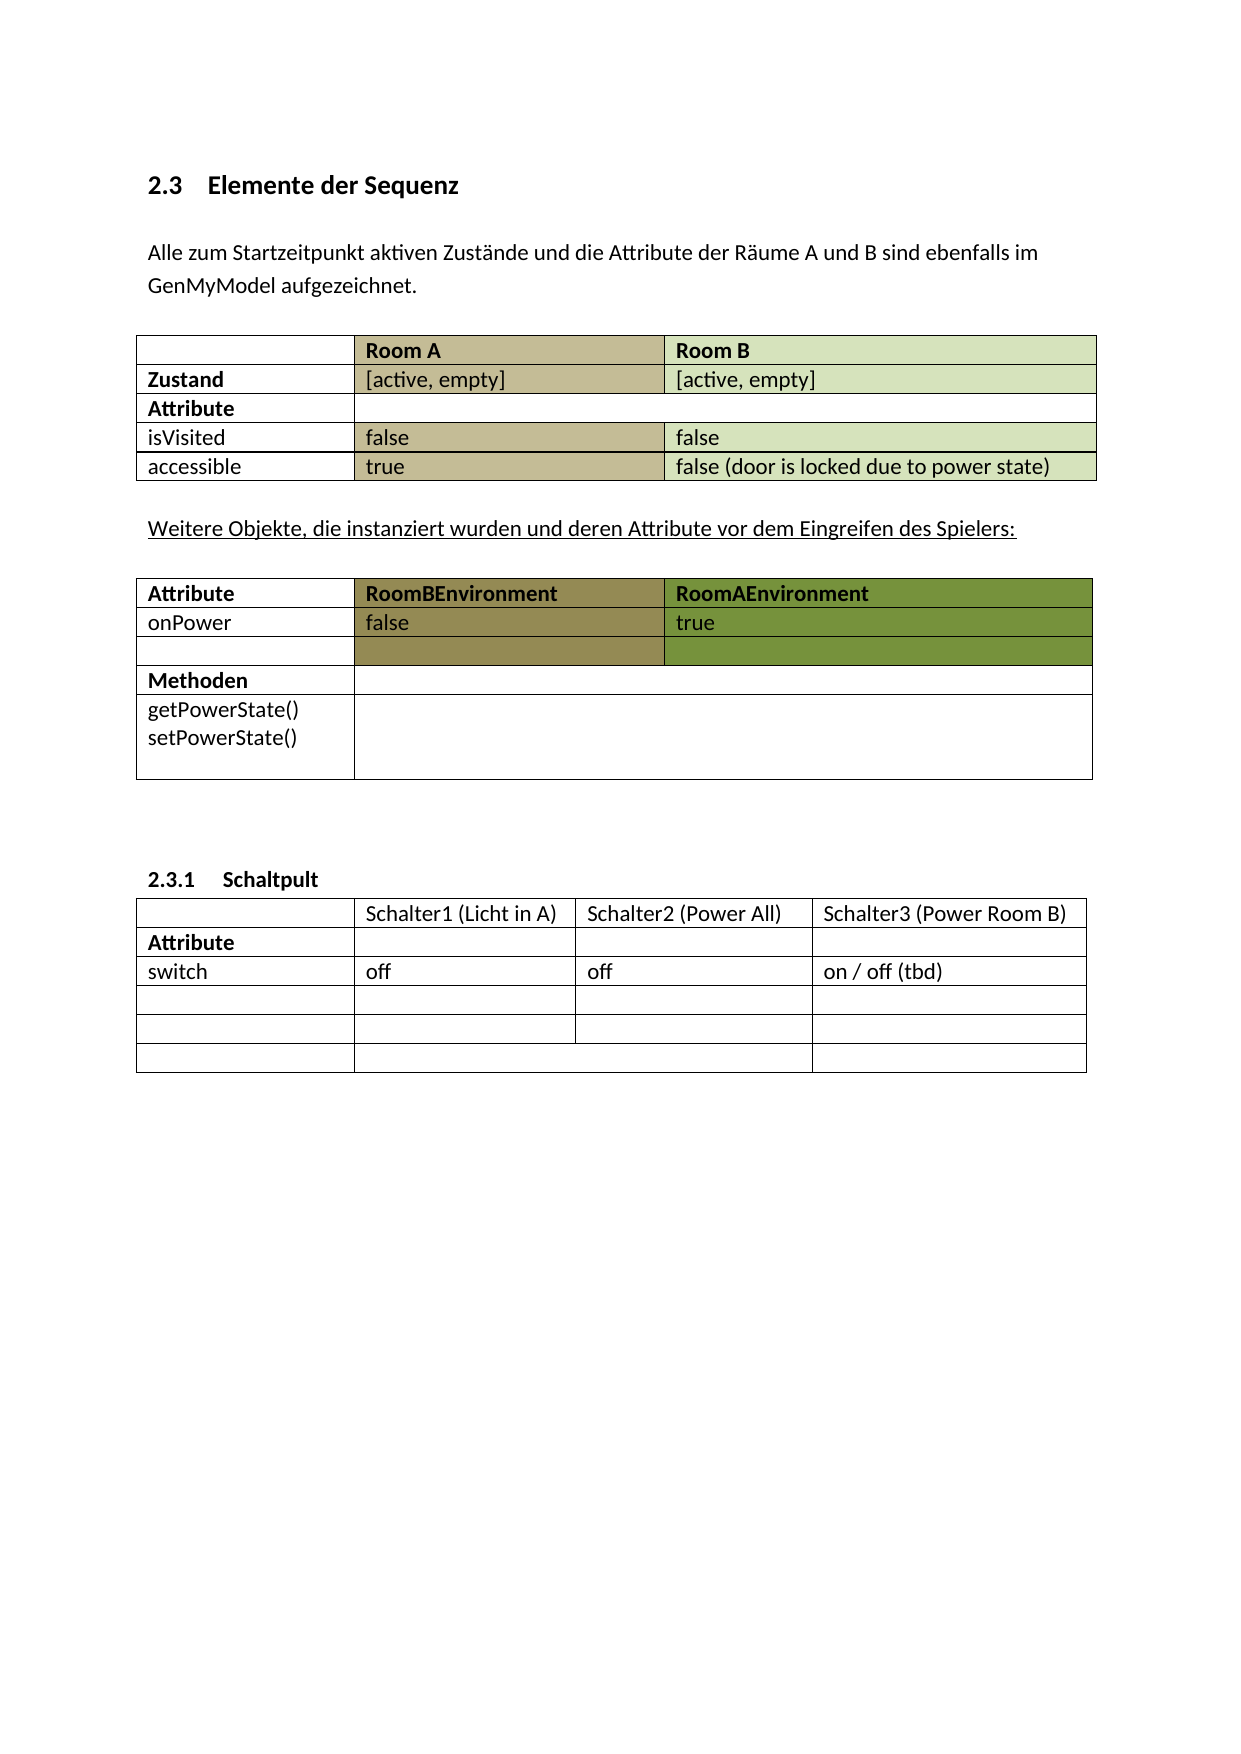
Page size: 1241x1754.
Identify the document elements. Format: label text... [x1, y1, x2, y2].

table_cell [355, 394, 1096, 422]
subtitle Schaltpult [148, 866, 1093, 894]
table_cell [355, 666, 1092, 694]
table_cell switch [137, 957, 354, 985]
table_cell [137, 1044, 354, 1072]
table_header [137, 899, 354, 927]
subtitle Elemente der Sequenz [148, 168, 1093, 201]
table_cell Attribute [137, 928, 354, 956]
table_header RoomBEnvironment [355, 579, 664, 607]
table_cell [576, 928, 812, 956]
table_cell false (door is locked due to power state) [665, 453, 1096, 480]
table_cell [813, 928, 1086, 956]
table_cell [355, 1015, 575, 1043]
table_cell true [665, 608, 1092, 636]
table_cell off [576, 957, 812, 985]
table_cell [137, 986, 354, 1014]
table_cell [355, 1044, 812, 1072]
table_header Room A [355, 336, 664, 364]
table_cell Attribute [137, 394, 354, 422]
text Weitere Objekte, die instanziert wurden und deren Attribute vor dem Eingreifen des Spielers: [148, 514, 1093, 574]
table_cell accessible [137, 453, 354, 480]
table_cell true [355, 453, 664, 480]
table_cell [137, 637, 354, 665]
table_cell [137, 1015, 354, 1043]
table_cell false [665, 423, 1096, 451]
table_header Schalter1 (Licht in A) [355, 899, 575, 927]
table_header Room B [665, 336, 1096, 364]
table_cell Zustand [137, 365, 354, 393]
table_cell [813, 1044, 1086, 1072]
table_cell Methoden [137, 666, 354, 694]
table_header Schalter3 (Power Room B) [813, 899, 1086, 927]
table_cell [576, 986, 812, 1014]
table_cell [355, 986, 575, 1014]
table_cell [576, 1015, 812, 1043]
table_header RoomAEnvironment [665, 579, 1092, 607]
table_cell [813, 1015, 1086, 1043]
table_cell [665, 637, 1092, 665]
table_cell false [355, 423, 664, 451]
table_cell on / off (tbd) [813, 957, 1086, 985]
text Alle zum Startzeitpunkt aktiven Zustände und die Attribute der Räume A und B sind ebenfalls im GenMyModel aufgezeichnet. [148, 238, 1093, 331]
table_header [137, 336, 354, 364]
table_header Attribute [137, 579, 354, 607]
table_cell [355, 695, 1092, 779]
table_cell [active, empty] [355, 365, 664, 393]
table_cell [355, 928, 575, 956]
table_cell [355, 637, 664, 665]
table_cell false [355, 608, 664, 636]
table_cell [active, empty] [665, 365, 1096, 393]
table_header Schalter2 (Power All) [576, 899, 812, 927]
table_cell [813, 986, 1086, 1014]
table_cell isVisited [137, 423, 354, 451]
table_cell off [355, 957, 575, 985]
table_cell onPower [137, 608, 354, 636]
table_cell getPowerState() setPowerState() [137, 695, 354, 779]
